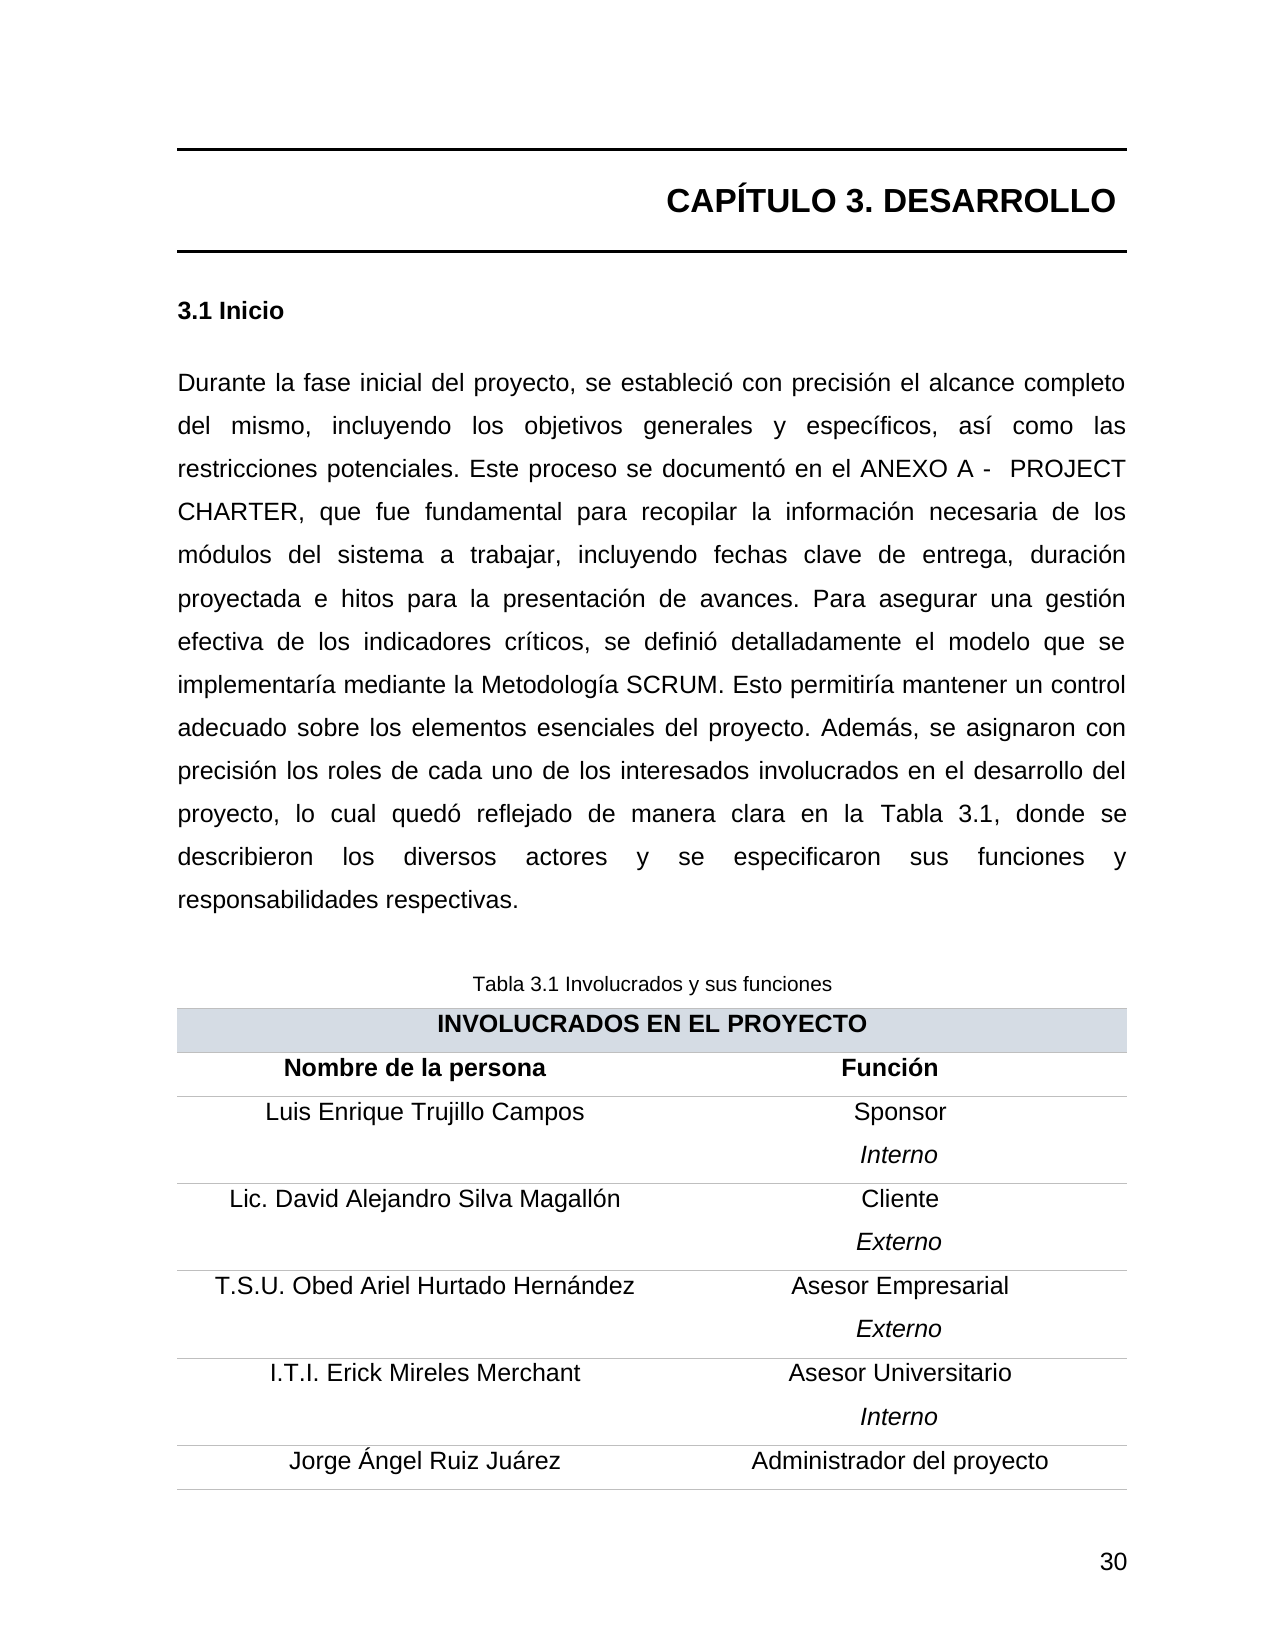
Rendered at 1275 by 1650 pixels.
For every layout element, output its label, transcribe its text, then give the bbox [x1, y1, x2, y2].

table_header DESARROLLO [177, 151, 1127, 250]
table_cell Función [652, 1053, 1127, 1096]
table_cell Cliente Externo [673, 1184, 1127, 1270]
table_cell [673, 1446, 1127, 1489]
table_cell Lic. David Alejandro Silva Magallón [177, 1184, 673, 1270]
table_cell Luis Enrique Trujillo Campos [177, 1097, 673, 1183]
table_cell Asesor Universitario Interno [673, 1359, 1127, 1444]
text Durante la fase inicial del proyecto, se estableció con precisión el alcance completo del mismo, incluyendo los objetivos generales y específicos, así como las restricciones potenciales. Este proceso se documentó en el ANEXO A - PROJECT CHARTER, que fue fundamental para recopilar la información necesaria de los módulos del sistema a trabajar, incluyendo fechas clave de entrega, duración proyectada e hitos para la presentación de avances. Para asegurar una gestión efectiva de los indicadores críticos, se definió detalladamente el modelo que se implementaría mediante la Metodología SCRUM. Esto permitiría mantener un control adecuado sobre los elementos esenciales del proyecto. Además, se asignaron con precisión los roles de cada uno de los interesados involucrados en el desarrollo del proyecto, lo cual quedó reflejado de manera clara en la Tabla 3.1, donde se describieron los diversos actores y se especificaron sus funciones y responsabilidades respectivas. [177, 368, 1127, 914]
table_cell I.T.I. Erick Mireles Merchant [177, 1359, 673, 1444]
table_header INVOLUCRADOS EN EL PROYECTO [177, 1009, 1127, 1052]
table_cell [177, 1446, 673, 1489]
table_cell Nombre de la persona [177, 1053, 652, 1096]
table_cell T.S.U. Obed Ariel Hurtado Hernández [177, 1271, 673, 1357]
subtitle Inicio [177, 296, 1127, 325]
table_cell Sponsor Interno [673, 1097, 1127, 1183]
table_cell Asesor Empresarial Externo [673, 1271, 1127, 1357]
